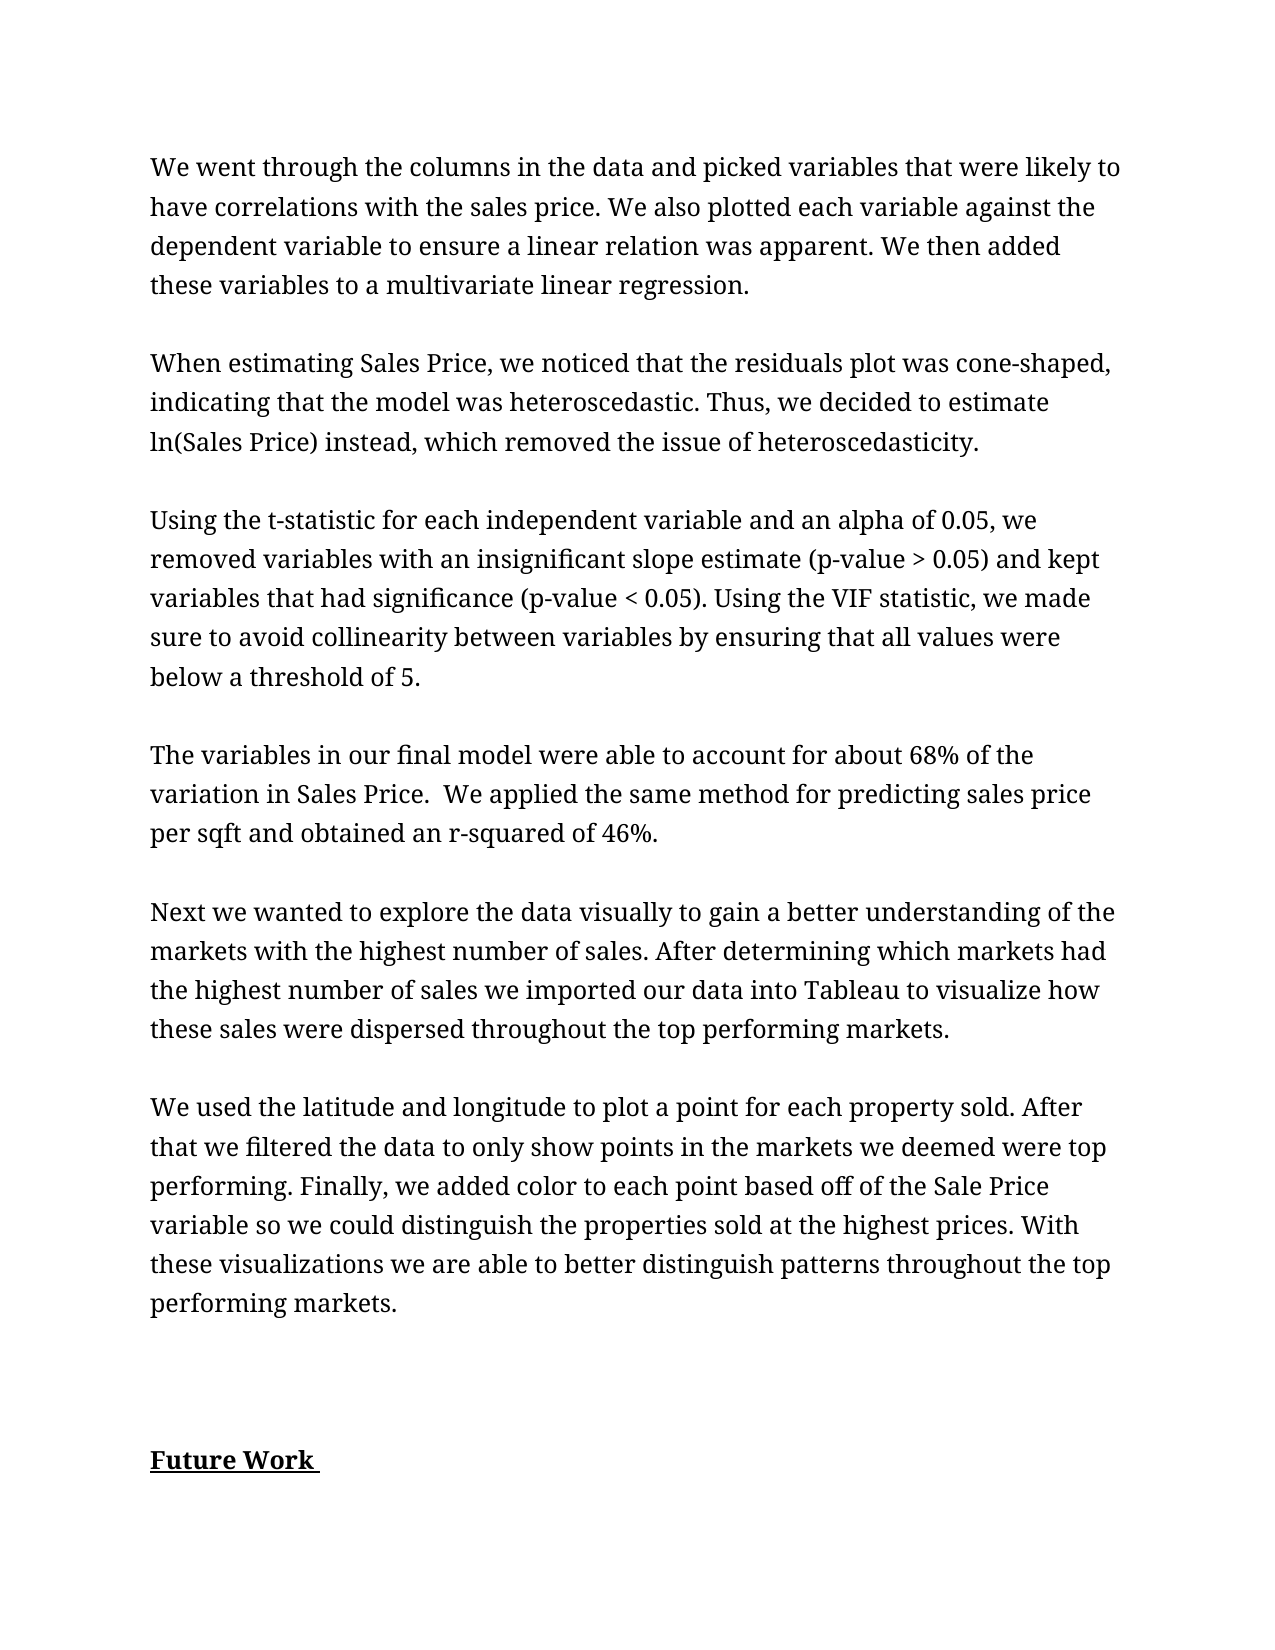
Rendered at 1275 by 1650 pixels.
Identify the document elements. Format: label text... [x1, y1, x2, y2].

text When estimating Sales Price, we noticed that the residuals plot was cone-shaped, indicating that the model was heteroscedastic. Thus, we decided to estimate ln(Sales Price) instead, which removed the issue of heteroscedasticity. [150, 346, 1125, 458]
text We went through the columns in the data and picked variables that were likely to have correlations with the sales price. We also plotted each variable against the dependent variable to ensure a linear relation was apparent. We then added these variables to a multivariate linear regression. [150, 150, 1125, 302]
text We used the latitude and longitude to plot a point for each property sold. After that we filtered the data to only show points in the markets we deemed were top performing. Finally, we added color to each point based off of the Sale Price variable so we could distinguish the properties sold at the highest prices. With these visualizations we are able to better distinguish patterns throughout the top performing markets. [150, 1090, 1125, 1320]
text Next we wanted to explore the data visually to gain a better understanding of the markets with the highest number of sales. After determining which markets had the highest number of sales we imported our data into Tableau to visualize how these sales were dispersed throughout the top performing markets. [150, 894, 1125, 1046]
text Future Work [150, 1442, 1125, 1477]
text Using the t-statistic for each independent variable and an alpha of 0.05, we removed variables with an insignificant slope estimate (p-value > 0.05) and kept variables that had significance (p-value < 0.05). Using the VIF statistic, we made sure to avoid collinearity between variables by ensuring that all values were below a threshold of 5. [150, 502, 1125, 693]
text The variables in our final model were able to account for about 68% of the variation in Sales Price. We applied the same method for predicting sales price per sqft and obtained an r-squared of 46%. [150, 737, 1125, 850]
